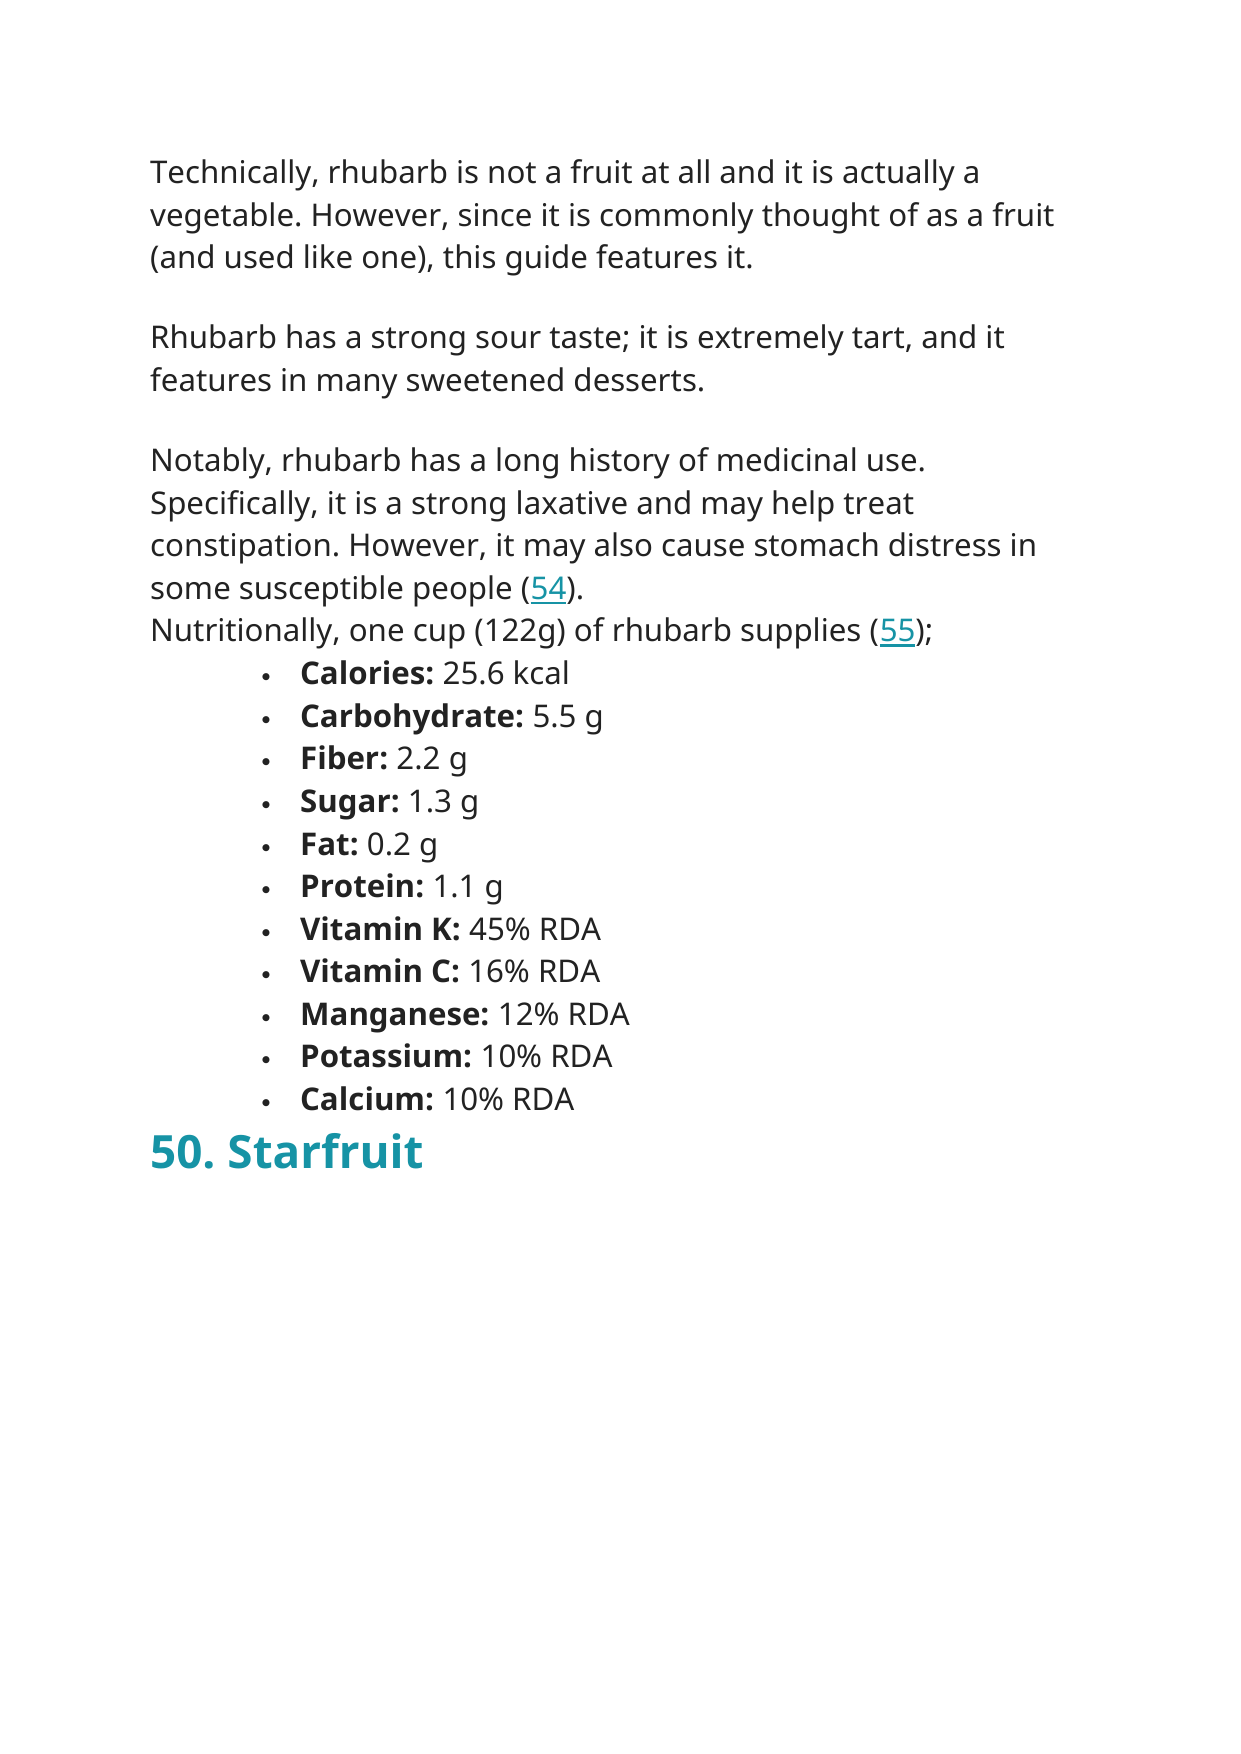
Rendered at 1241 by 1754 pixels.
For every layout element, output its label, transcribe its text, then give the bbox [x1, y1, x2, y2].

list Potassium: 10% RDA [262, 1034, 1090, 1077]
list Vitamin K: 45% RDA [262, 907, 1090, 949]
list Fat: 0.2 g [262, 821, 1090, 864]
text 50. Starfruit [150, 1120, 1090, 1182]
text Rhubarb has a strong sour taste; it is extremely tart, and it features in many sweetened desserts. [150, 315, 1090, 401]
text Technically, rhubarb is not a fruit at all and it is actually a vegetable. However, since it is commonly thought of as a fruit (and used like one), this guide features it. [150, 150, 1090, 278]
list Carbohydrate: 5.5 g [262, 694, 1090, 736]
list Sugar: 1.3 g [262, 779, 1090, 821]
list Fiber: 2.2 g [262, 736, 1090, 779]
list Manganese: 12% RDA [262, 992, 1090, 1034]
list Vitamin C: 16% RDA [262, 949, 1090, 992]
list Protein: 1.1 g [262, 864, 1090, 907]
text Notably, rhubarb has a long history of medicinal use. Specifically, it is a strong laxative and may help treat constipation. However, it may also cause stomach distress in some susceptible people (54). [150, 438, 1090, 608]
list Calories: 25.6 kcal [262, 651, 1090, 694]
list Calcium: 10% RDA [262, 1077, 1090, 1120]
text Nutritionally, one cup (122g) of rhubarb supplies (55); [150, 608, 1090, 651]
